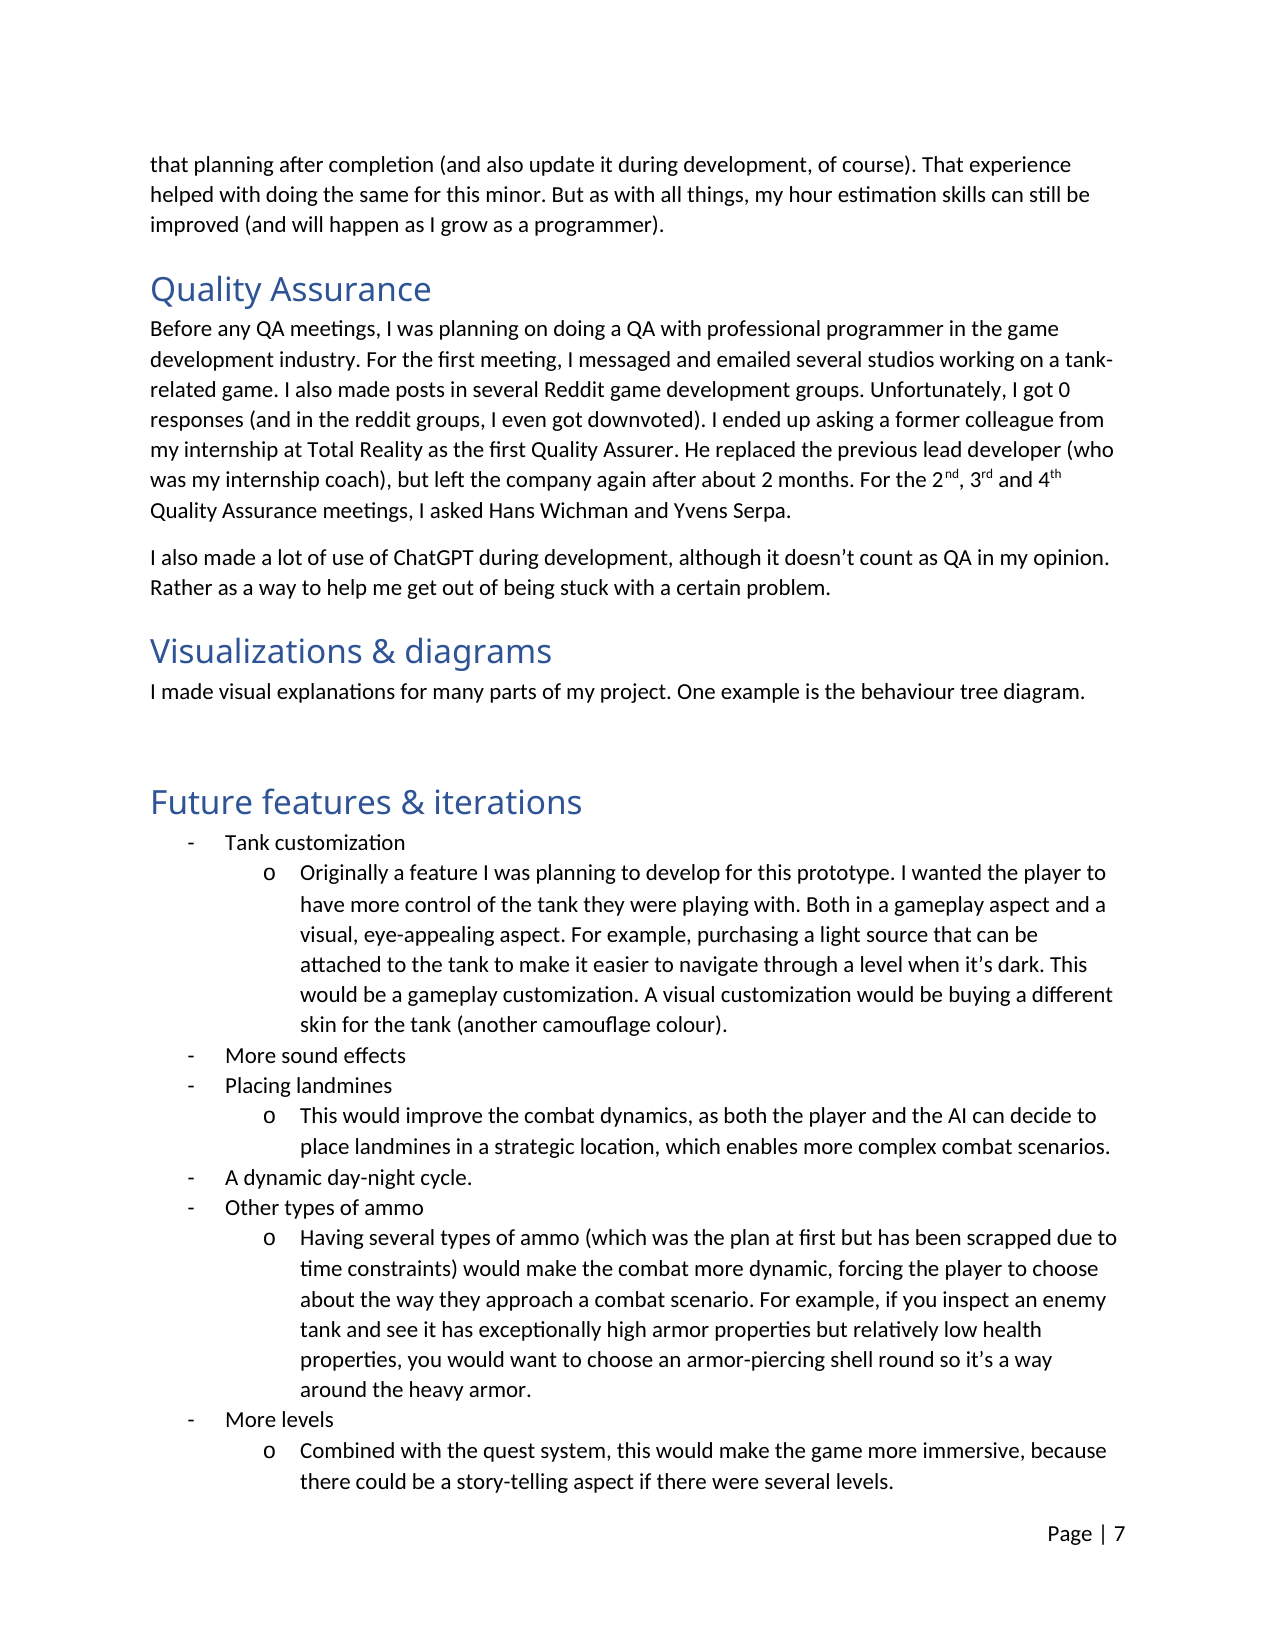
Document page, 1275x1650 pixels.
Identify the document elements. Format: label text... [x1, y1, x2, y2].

list A dynamic day-night cycle. [187, 1163, 1125, 1191]
list Placing landmines [187, 1071, 1125, 1099]
list This would improve the combat dynamics, as both the player and the AI can decide to place landmines in a strategic location, which enables more complex combat scenarios. [262, 1101, 1125, 1161]
list Other types of ammo [187, 1193, 1125, 1221]
list Having several types of ammo (which was the plan at first but has been scrapped due to time constraints) would make the combat more dynamic, forcing the player to choose about the way they approach a combat scenario. For example, if you inspect an enemy tank and see it has exceptionally high armor properties but relatively low health properties, you would want to choose an armor-piercing shell round so it’s a way around the heavy armor. [262, 1223, 1125, 1403]
subtitle Future features & iterations [150, 779, 1125, 824]
list More levels [187, 1406, 1125, 1433]
list More sound effects [187, 1041, 1125, 1069]
text I also made a lot of use of ChatGPT during development, although it doesn’t count as QA in my opinion. Rather as a way to help me get out of being stuck with a certain problem. [150, 543, 1125, 601]
text I made visual explanations for many parts of my project. One example is the behaviour tree diagram. [150, 677, 1125, 705]
list Tank customization [187, 828, 1125, 856]
list Combined with the quest system, this would make the game more immersive, because there could be a story-telling aspect if there were several levels. [262, 1436, 1125, 1495]
text Before any QA meetings, I was planning on doing a QA with professional programmer in the game development industry. For the first meeting, I messaged and emailed several studios working on a tank-related game. I also made posts in several Reddit game development groups. Unfortunately, I got 0 responses (and in the reddit groups, I even got downvoted). I ended up asking a former colleague from my internship at Total Reality as the first Quality Assurer. He replaced the previous lead developer (who was my internship coach), but left the company again after about 2 months. For the 2nd, 3rd and 4th Quality Assurance meetings, I asked Hans Wichman and Yvens Serpa. [150, 314, 1125, 524]
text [150, 150, 1125, 238]
subtitle Quality Assurance [150, 266, 1125, 311]
list Originally a feature I was planning to develop for this prototype. I wanted the player to have more control of the tank they were playing with. Both in a gameplay aspect and a visual, eye-appealing aspect. For example, purchasing a light source that can be attached to the tank to make it easier to navigate through a level when it’s dark. This would be a gameplay customization. A visual customization would be buying a different skin for the tank (another camouflage colour). [262, 858, 1125, 1038]
subtitle Visualizations & diagrams [150, 628, 1125, 673]
